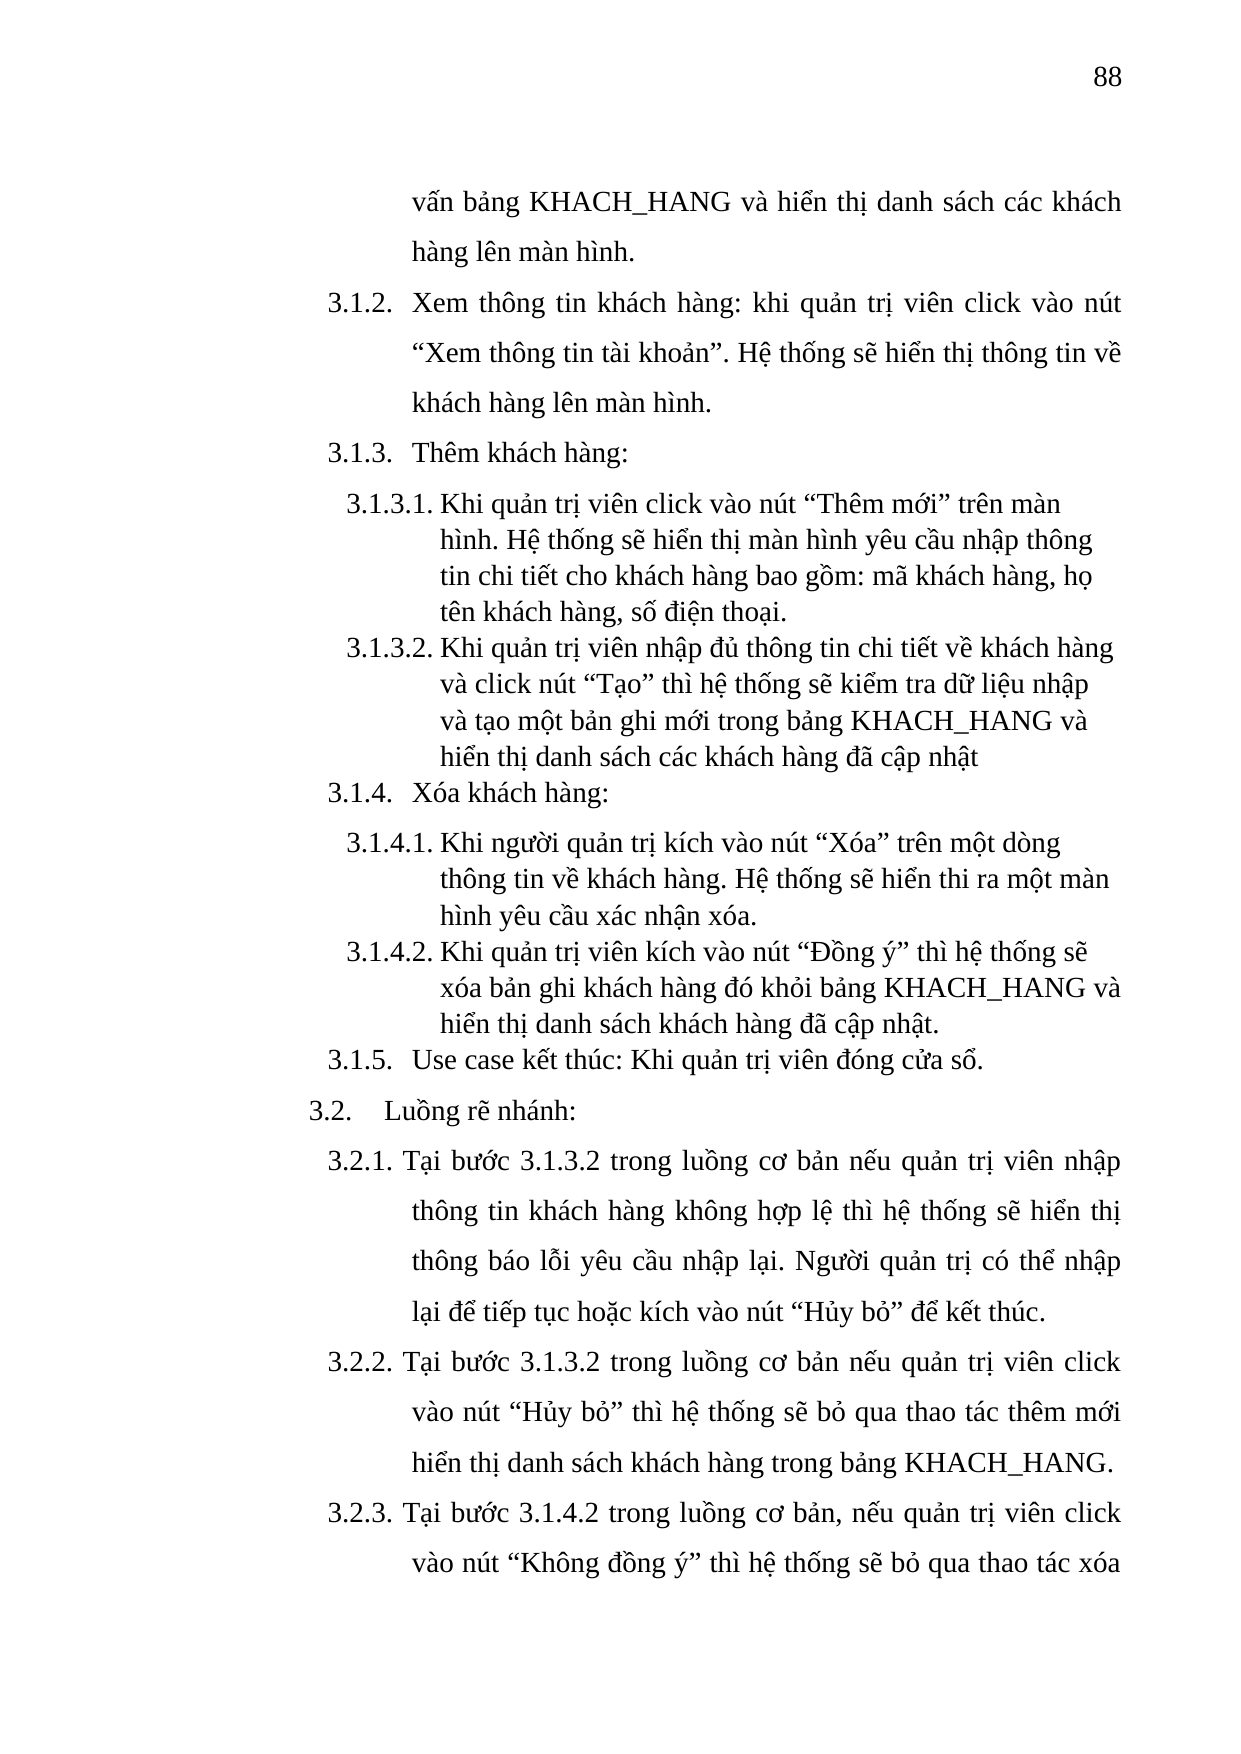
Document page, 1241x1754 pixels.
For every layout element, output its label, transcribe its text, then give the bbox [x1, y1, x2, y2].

list Tại bước 3.1.3.2 trong luồng cơ bản nếu quản trị viên nhập thông tin khách hàng không hợp lệ thì hệ thống sẽ hiển thị thông báo lỗi yêu cầu nhập lại. Người quản trị có thể nhập lại để tiếp tục hoặc kích vào nút “Hủy bỏ” để kết thúc. [393, 1143, 1122, 1327]
list Luồng rẽ nhánh: [308, 1093, 1122, 1126]
list Xem thông tin khách hàng: khi quản trị viên click vào nút “Xem thông tin tài khoản”. Hệ thống sẽ hiển thị thông tin về khách hàng lên màn hình. [393, 285, 1122, 419]
list Tại bước 3.1.3.2 trong luồng cơ bản nếu quản trị viên click vào nút “Hủy bỏ” thì hệ thống sẽ bỏ qua thao tác thêm mới hiển thị danh sách khách hàng trong bảng KHACH_HANG. [393, 1344, 1122, 1478]
list Khi quản trị viên kích vào nút “Đồng ý” thì hệ thống sẽ xóa bản ghi khách hàng đó khỏi bảng KHACH_HANG và hiển thị danh sách khách hàng đã cập nhật. [346, 934, 1122, 1040]
list Khi người quản trị kích vào nút “Xóa” trên một dòng thông tin về khách hàng. Hệ thống sẽ hiển thi ra một màn hình yêu cầu xác nhận xóa. [346, 825, 1122, 931]
list Xóa khách hàng: [393, 775, 1122, 809]
list Use case kết thúc: Khi quản trị viên đóng cửa sổ. [393, 1042, 1122, 1076]
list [393, 1495, 1122, 1579]
list Thêm khách hàng: [393, 436, 1122, 469]
list Khi quản trị viên nhập đủ thông tin chi tiết về khách hàng và click nút “Tạo” thì hệ thống sẽ kiểm tra dữ liệu nhập và tạo một bản ghi mới trong bảng KHACH_HANG và hiển thị danh sách các khách hàng đã cập nhật [346, 631, 1122, 772]
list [393, 184, 1122, 268]
list Khi quản trị viên click vào nút “Thêm mới” trên màn hình. Hệ thống sẽ hiển thị màn hình yêu cầu nhập thông tin chi tiết cho khách hàng bao gồm: mã khách hàng, họ tên khách hàng, số điện thoại. [346, 486, 1122, 628]
